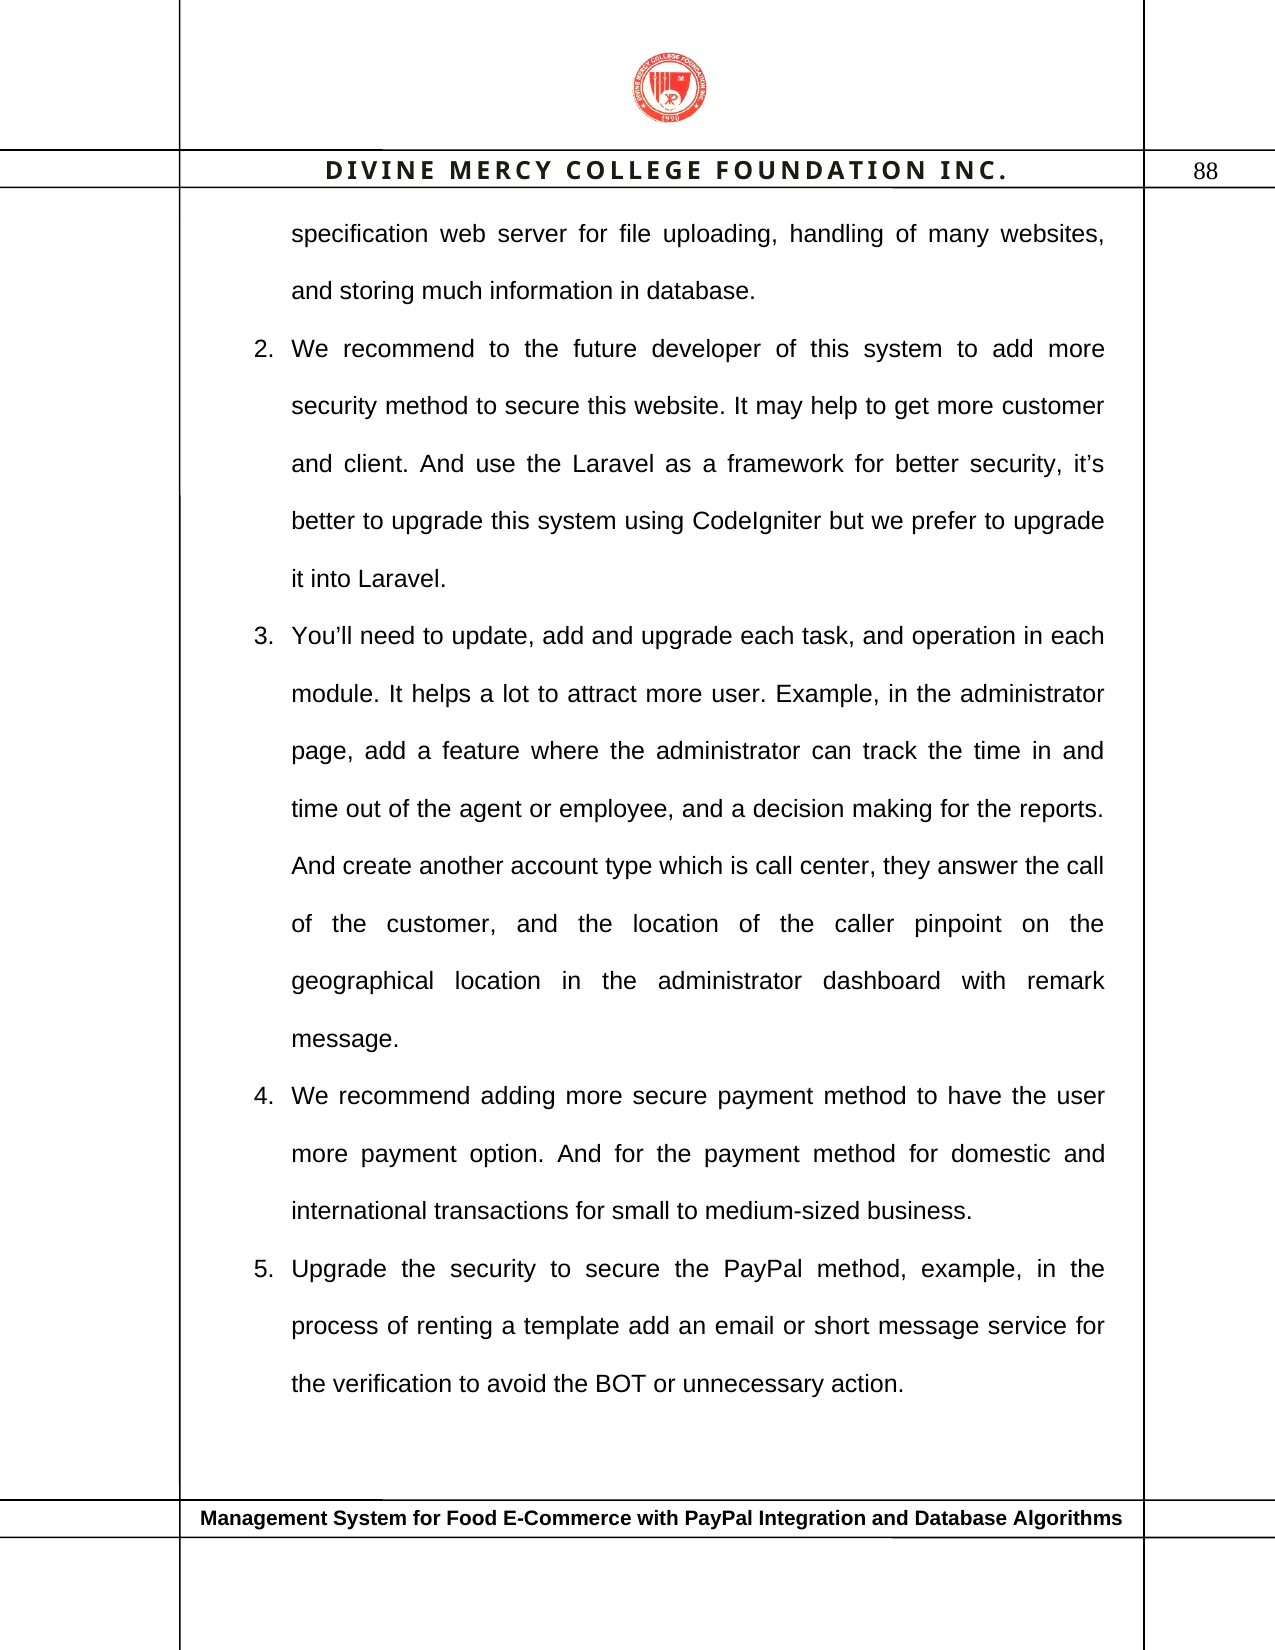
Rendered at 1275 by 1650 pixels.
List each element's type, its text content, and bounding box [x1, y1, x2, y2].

list We recommend to the future developer of this system to add more security method to secure this website. It may help to get more customer and client. And use the Laravel as a framework for better security, it’s better to upgrade this system using CodeIgniter but we prefer to upgrade it into Laravel. [253, 334, 1106, 592]
list Upgrade the security to secure the PayPal method, example, in the process of renting a template add an email or short message service for the verification to avoid the BOT or unnecessary action. [253, 1254, 1106, 1397]
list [253, 219, 1106, 305]
list We recommend adding more secure payment method to have the user more payment option. And for the payment method for domestic and international transactions for small to medium-sized business. [253, 1081, 1106, 1225]
picture [632, 52, 709, 123]
list You’ll need to update, add and upgrade each task, and operation in each module. It helps a lot to attract more user. Example, in the administrator page, add a feature where the administrator can track the time in and time out of the agent or employee, and a decision making for the reports. And create another account type which is call center, they answer the call of the customer, and the location of the caller pinpoint on the geographical location in the administrator dashboard with remark message. [253, 621, 1106, 1052]
